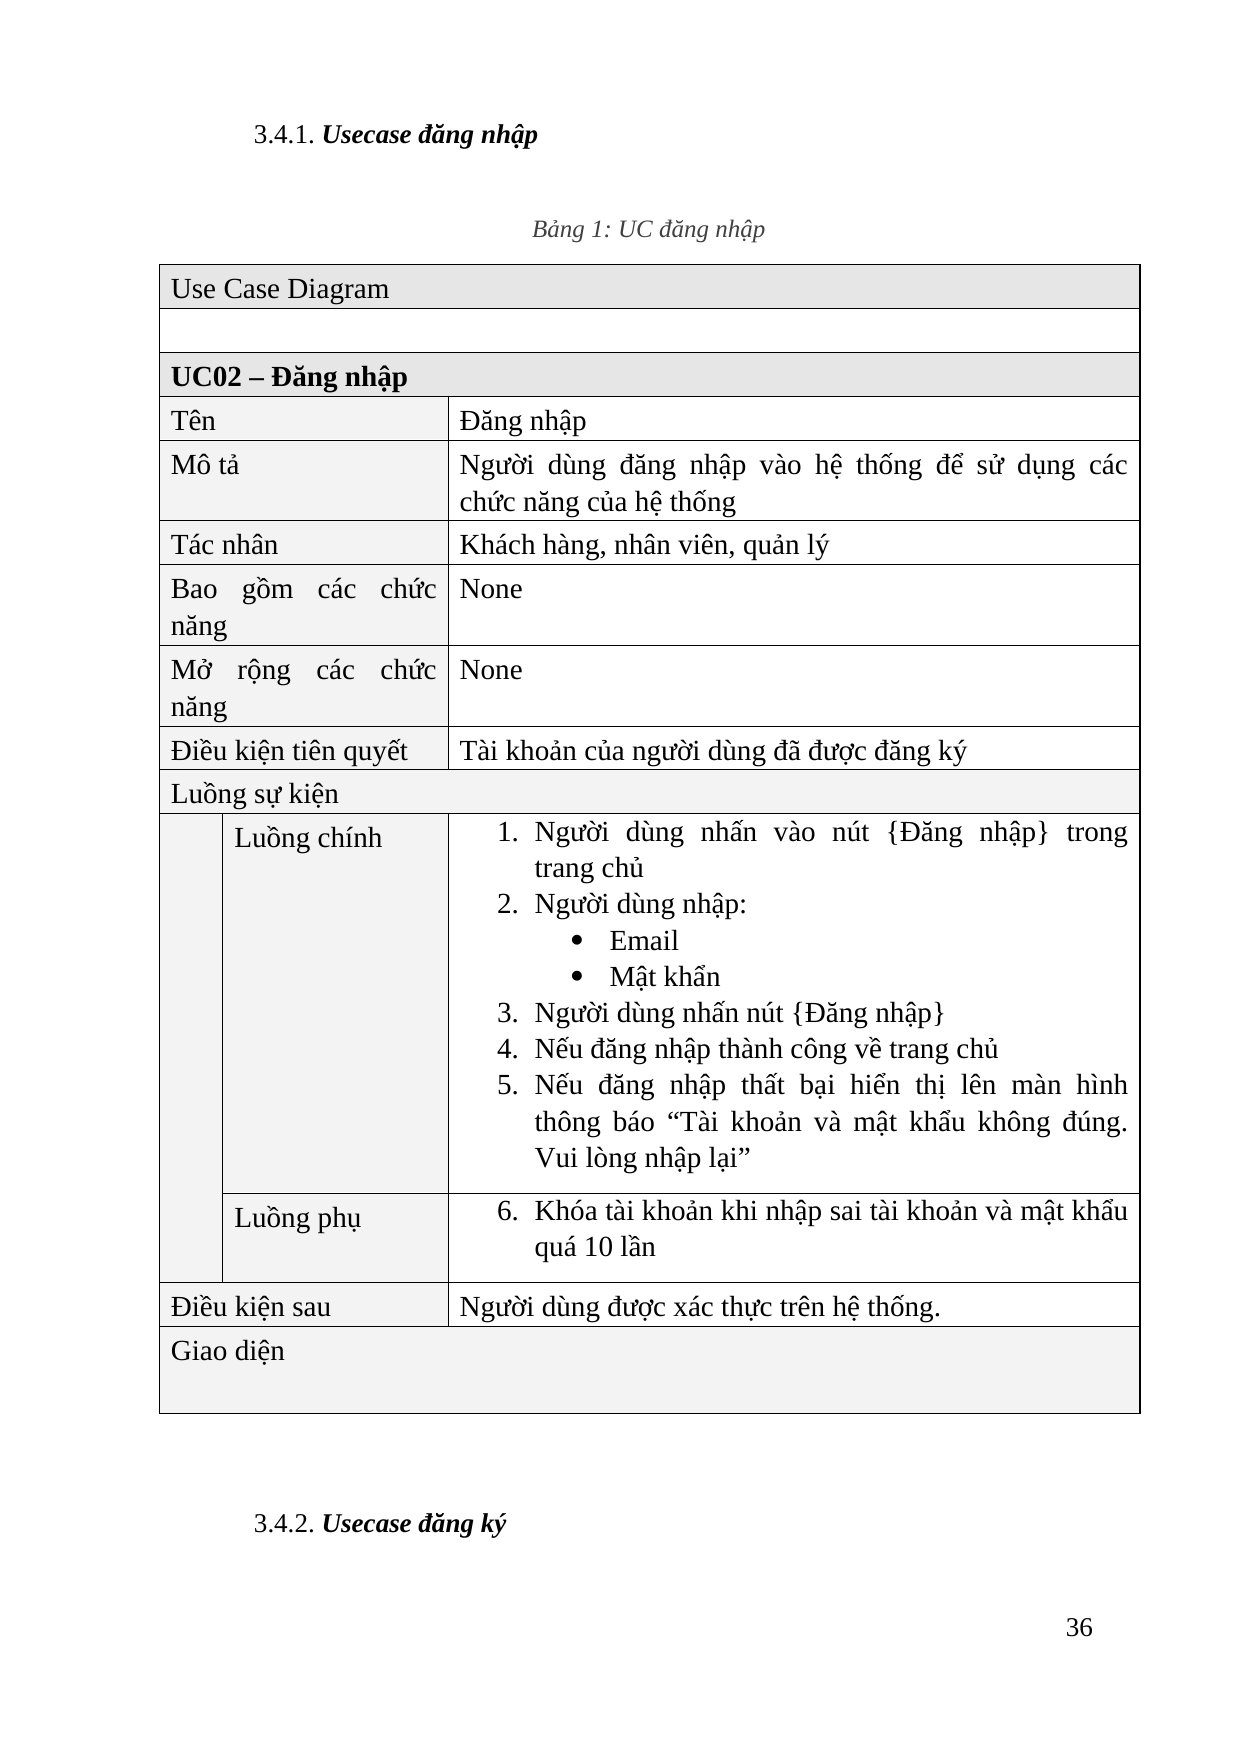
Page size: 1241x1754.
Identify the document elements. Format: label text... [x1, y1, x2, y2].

table_cell Luồng phụ [223, 1194, 448, 1282]
table_cell Người dùng đăng nhập vào hệ thống để sử dụng các chức năng của hệ thống [449, 441, 1139, 520]
table_cell None [449, 565, 1139, 645]
table_cell Tác nhân [160, 521, 448, 564]
table_header Use Case Diagram [160, 265, 1139, 308]
table_cell Bao gồm các chức năng [160, 565, 448, 645]
table_cell Khách hàng, nhân viên, quản lý [449, 521, 1139, 564]
table_cell Mở rộng các chức năng [160, 646, 448, 726]
table_cell Luồng chính [223, 814, 448, 1192]
table_cell Người dùng nhấn vào nút {Đăng nhập} trong trang chủ Người dùng nhập: Email Mật khẩn Người dùng nhấn nút {Đăng nhập} Nếu đăng nhập thành công về trang chủ Nếu đăng nhập thất bại hiển thị lên màn hình thông báo “Tài khoản và mật khẩu không đúng. Vui lòng nhập lại” [449, 814, 1139, 1192]
text Usecase đăng nhập [254, 118, 1092, 149]
table_cell Tài khoản của người dùng đã được đăng ký [449, 727, 1139, 769]
table_cell Đăng nhập [449, 397, 1139, 439]
table_cell Tên [160, 397, 448, 439]
table_cell UC02 – Đăng nhập [160, 353, 1139, 396]
table_cell [160, 814, 222, 1282]
table_cell Luồng sự kiện [160, 770, 1139, 813]
text Bảng 1: UC đăng nhập [207, 214, 1092, 243]
text Usecase đăng ký [254, 1507, 1092, 1538]
table_cell Người dùng được xác thực trên hệ thống. [449, 1283, 1139, 1326]
table_cell Giao diện [160, 1327, 1139, 1413]
table_cell Mô tả [160, 441, 448, 520]
table_cell None [449, 646, 1139, 726]
table_cell Điều kiện sau [160, 1283, 448, 1326]
table_cell [160, 309, 1139, 352]
table_cell Khóa tài khoản khi nhập sai tài khoản và mật khẩu quá 10 lần [449, 1194, 1139, 1282]
table_cell Điều kiện tiên quyết [160, 727, 448, 769]
